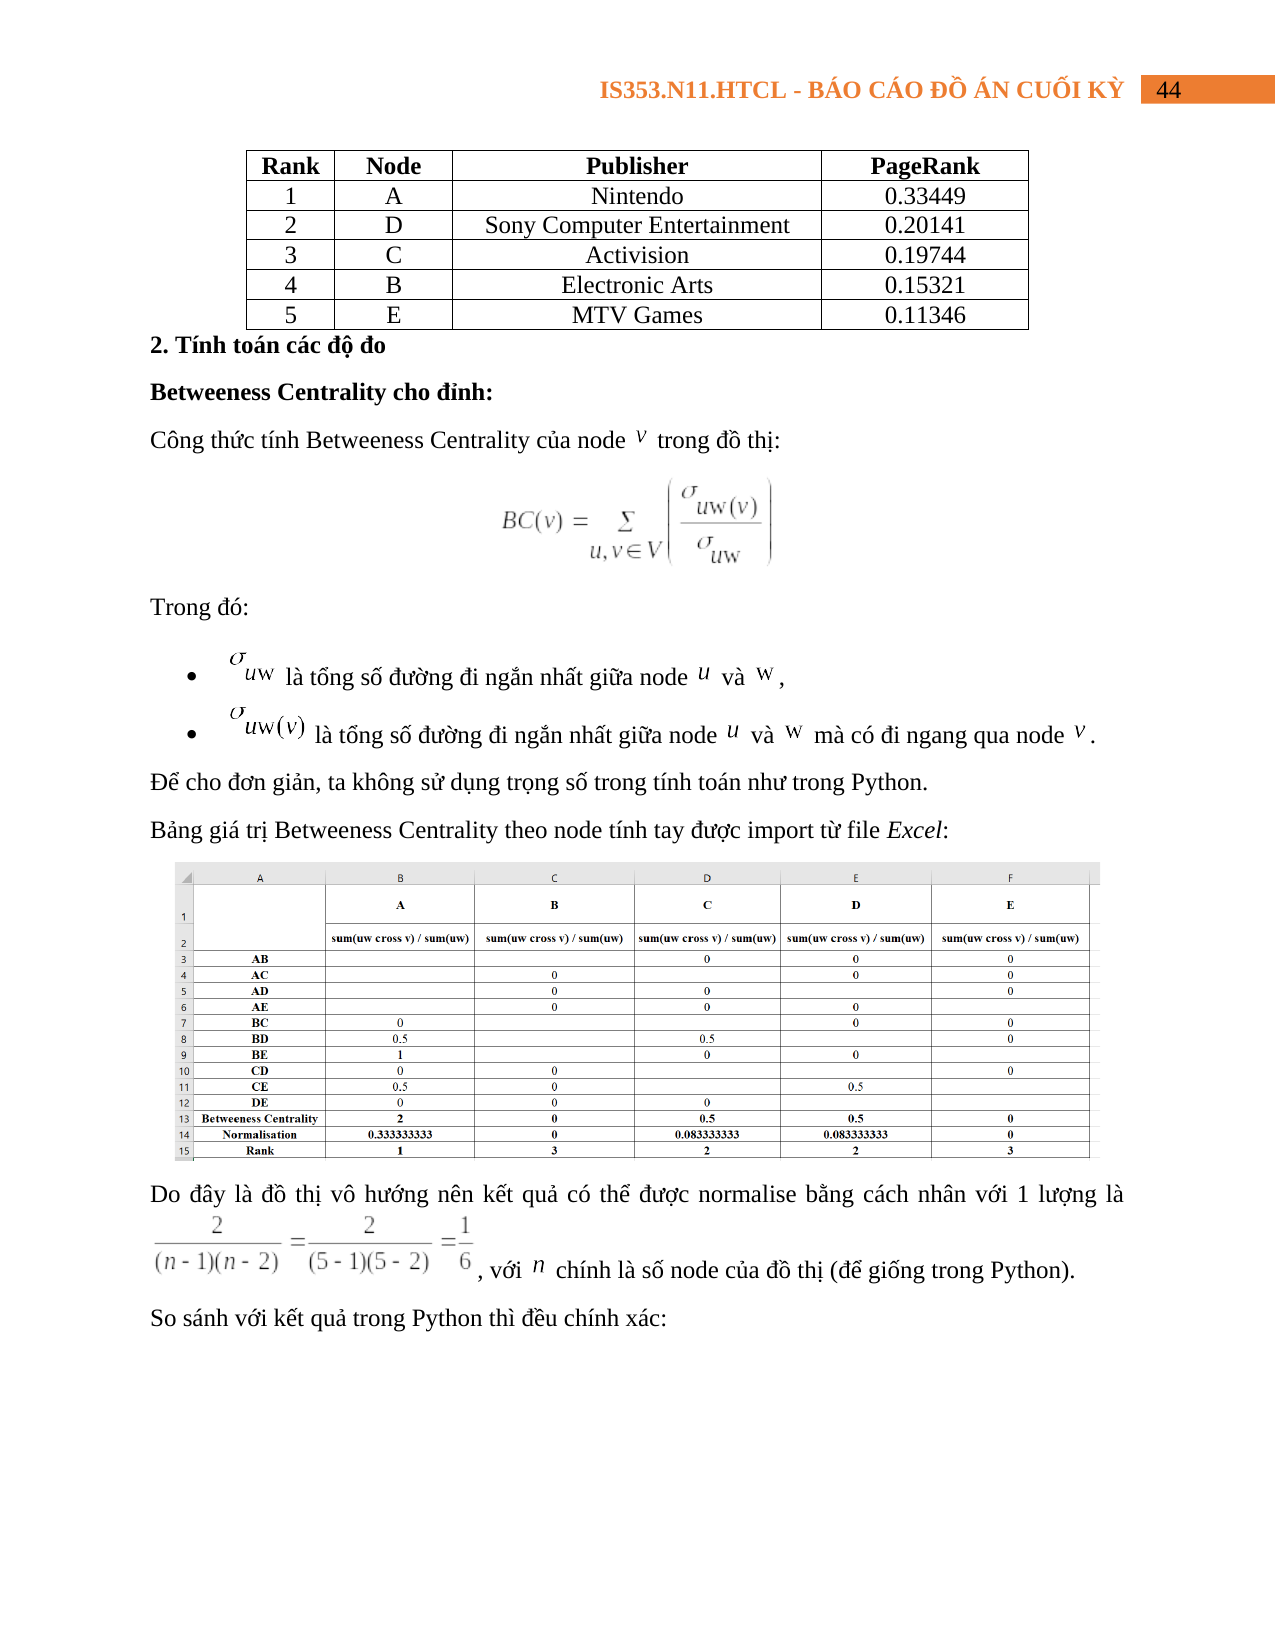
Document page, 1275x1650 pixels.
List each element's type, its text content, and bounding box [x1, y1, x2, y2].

table_cell C [335, 240, 452, 269]
text Bảng giá trị Betweeness Centrality theo node tính tay được import từ file Excel: [150, 815, 1125, 844]
text 2. Tính toán các độ đo [150, 330, 1125, 358]
table_cell 0.11346 [822, 300, 1028, 329]
table_cell B [335, 270, 452, 299]
table_cell Nintendo [453, 181, 821, 209]
text Trong đó: [150, 592, 1125, 621]
table_cell A [335, 181, 452, 209]
table_header Node [335, 151, 452, 180]
table_cell 2 [247, 211, 334, 239]
table_header PageRank [822, 151, 1028, 180]
text So sánh với kết quả trong Python thì đều chính xác: [150, 1303, 1125, 1332]
table_cell 4 [247, 270, 334, 299]
table_cell 5 [247, 300, 334, 329]
table_cell 0.19744 [822, 240, 1028, 269]
list là tổng số đường đi ngắn nhất giữa node và mà có đi ngang qua node . [187, 693, 1125, 748]
table_cell Activision [453, 240, 821, 269]
table_cell D [335, 211, 452, 239]
table_cell MTV Games [453, 300, 821, 329]
table_cell E [335, 300, 452, 329]
table_cell 0.33449 [822, 181, 1028, 209]
table_header Rank [247, 151, 334, 180]
table_cell Sony Computer Entertainment [453, 211, 821, 239]
table_cell 0.15321 [822, 270, 1028, 299]
text Công thức tính Betweeness Centrality của node trong đồ thị: [150, 425, 1125, 454]
text Để cho đơn giản, ta không sử dụng trọng số trong tính toán như trong Python. [150, 767, 1125, 796]
table_cell 3 [247, 240, 334, 269]
table_cell 0.20141 [822, 211, 1028, 239]
text Do đây là đồ thị vô hướng nên kết quả có thể được normalise bằng cách nhân với 1 lượng là , với chính là số node của đồ thị (để giống trong Python). [150, 1179, 1125, 1284]
picture [174, 862, 1101, 1161]
table_cell 1 [247, 181, 334, 209]
text Betweeness Centrality cho đỉnh: [150, 377, 1125, 406]
table_cell Electronic Arts [453, 270, 821, 299]
list là tổng số đường đi ngắn nhất giữa node và , [187, 639, 1125, 691]
table_header Publisher [453, 151, 821, 180]
